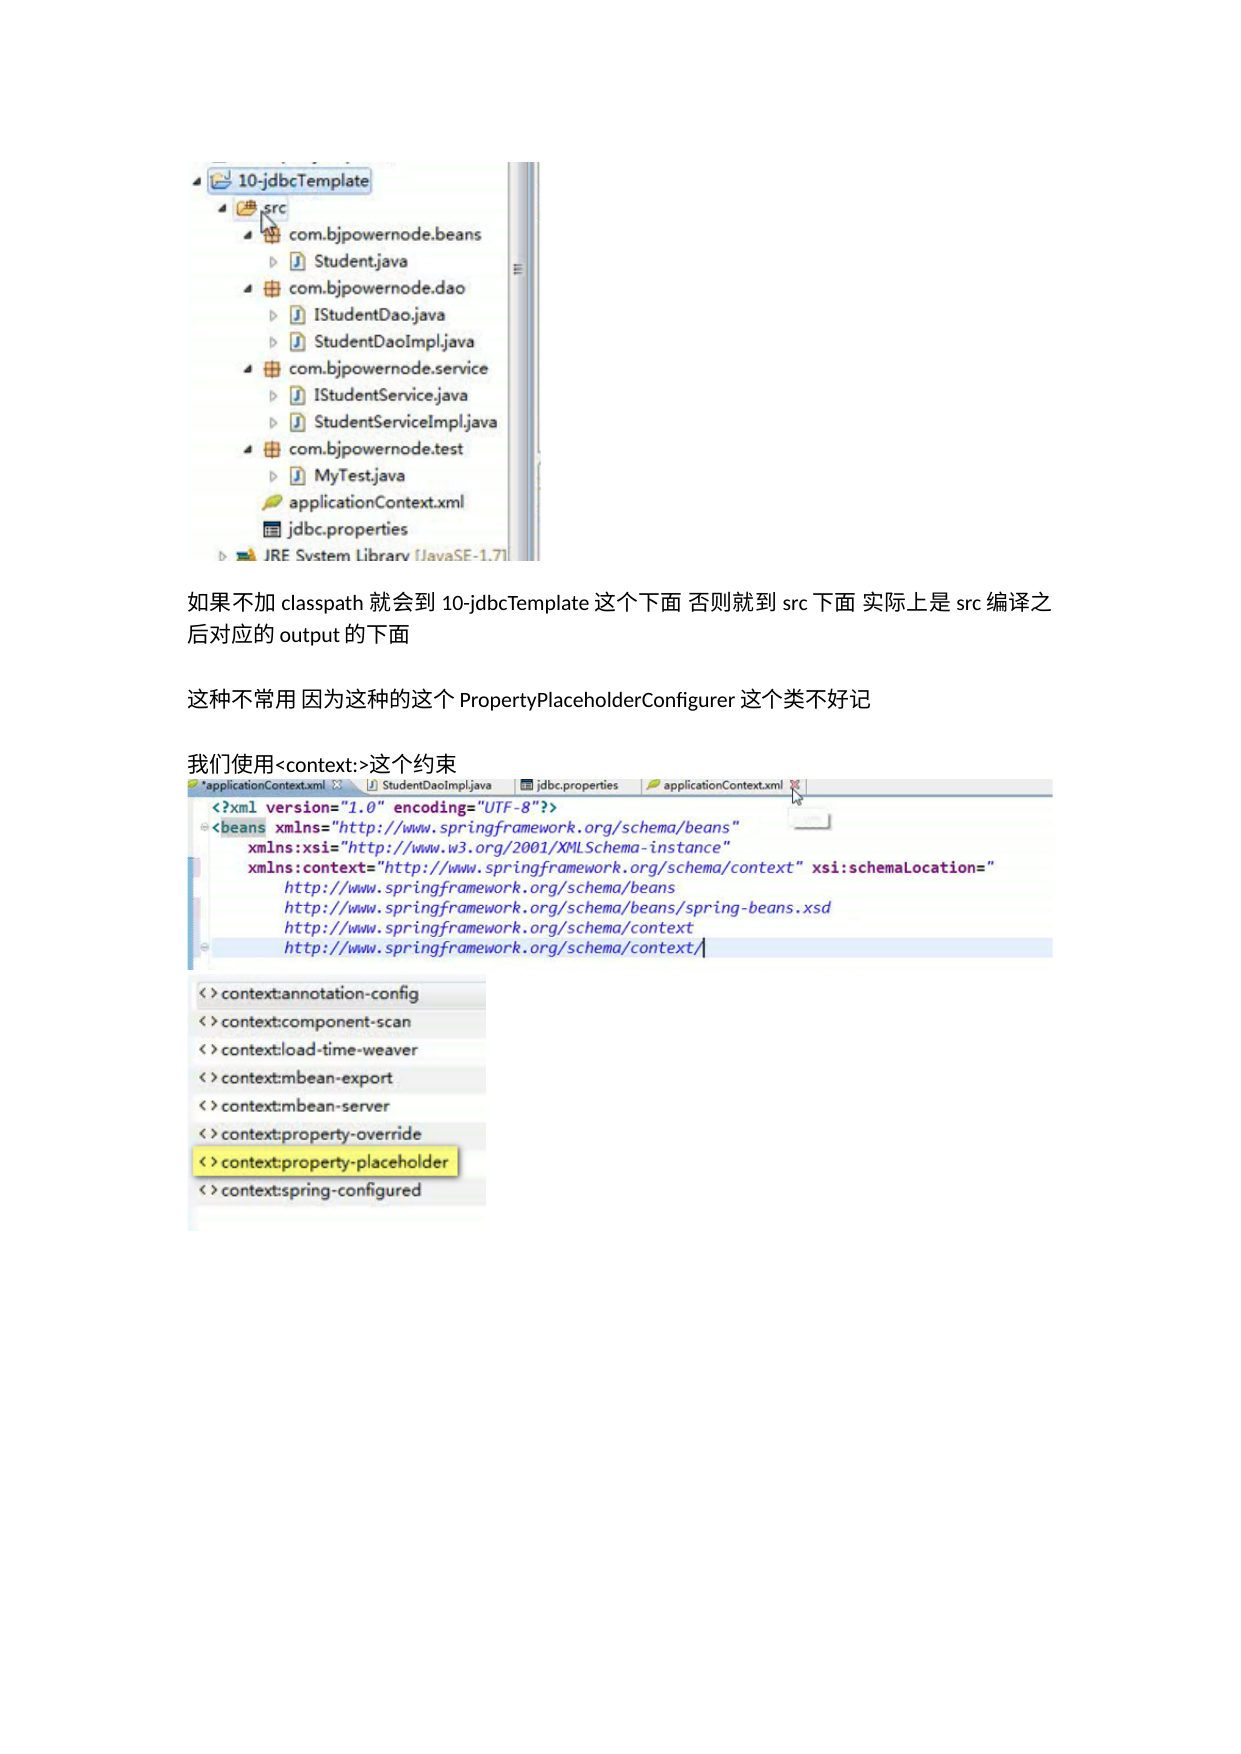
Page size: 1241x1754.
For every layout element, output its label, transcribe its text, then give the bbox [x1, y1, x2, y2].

picture [187, 162, 541, 561]
text 这种不常用 因为这种的这个PropertyPlaceholderConfigurer这个类不好记 [187, 682, 1053, 714]
text 如果不加classpath 就会到10-jdbcTemplate这个下面 否则就到src下面 实际上是src编译之后对应的output的下面 [187, 584, 1053, 649]
text 我们使用<context:>这个约束 [187, 747, 1053, 779]
picture [187, 779, 1053, 970]
picture [187, 974, 486, 1231]
